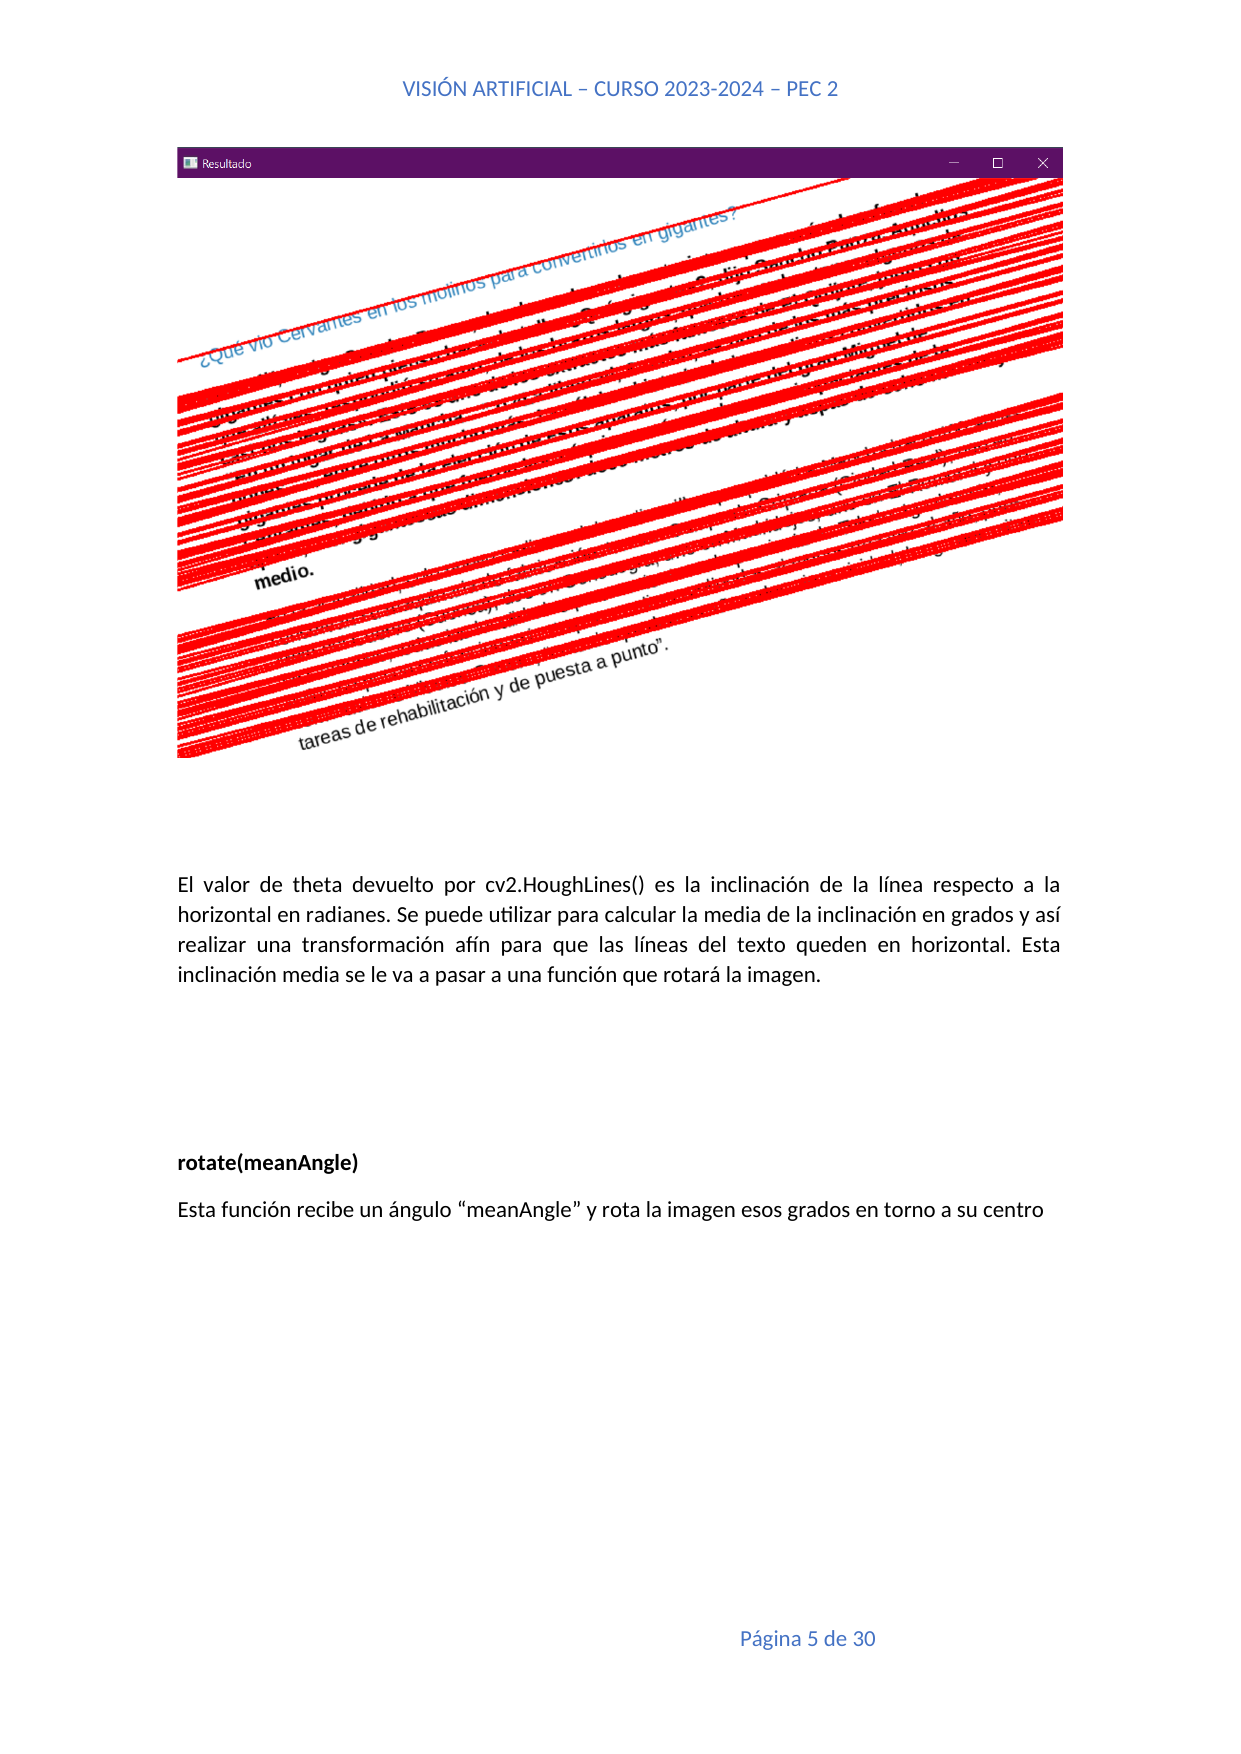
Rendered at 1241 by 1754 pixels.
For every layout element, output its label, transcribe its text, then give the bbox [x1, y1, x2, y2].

picture [177, 147, 1063, 758]
text Esta función recibe un ángulo “meanAngle” y rota la imagen esos grados en torno a su centro [177, 1195, 1063, 1223]
text El valor de theta devuelto por cv2.HoughLines() es la inclinación de la línea respecto a la horizontal en radianes. Se puede utilizar para calcular la media de la inclinación en grados y así realizar una transformación afín para que las líneas del texto queden en horizontal. Esta inclinación media se le va a pasar a una función que rotará la imagen. [177, 870, 1063, 988]
text rotate(meanAngle) [177, 1148, 1063, 1176]
